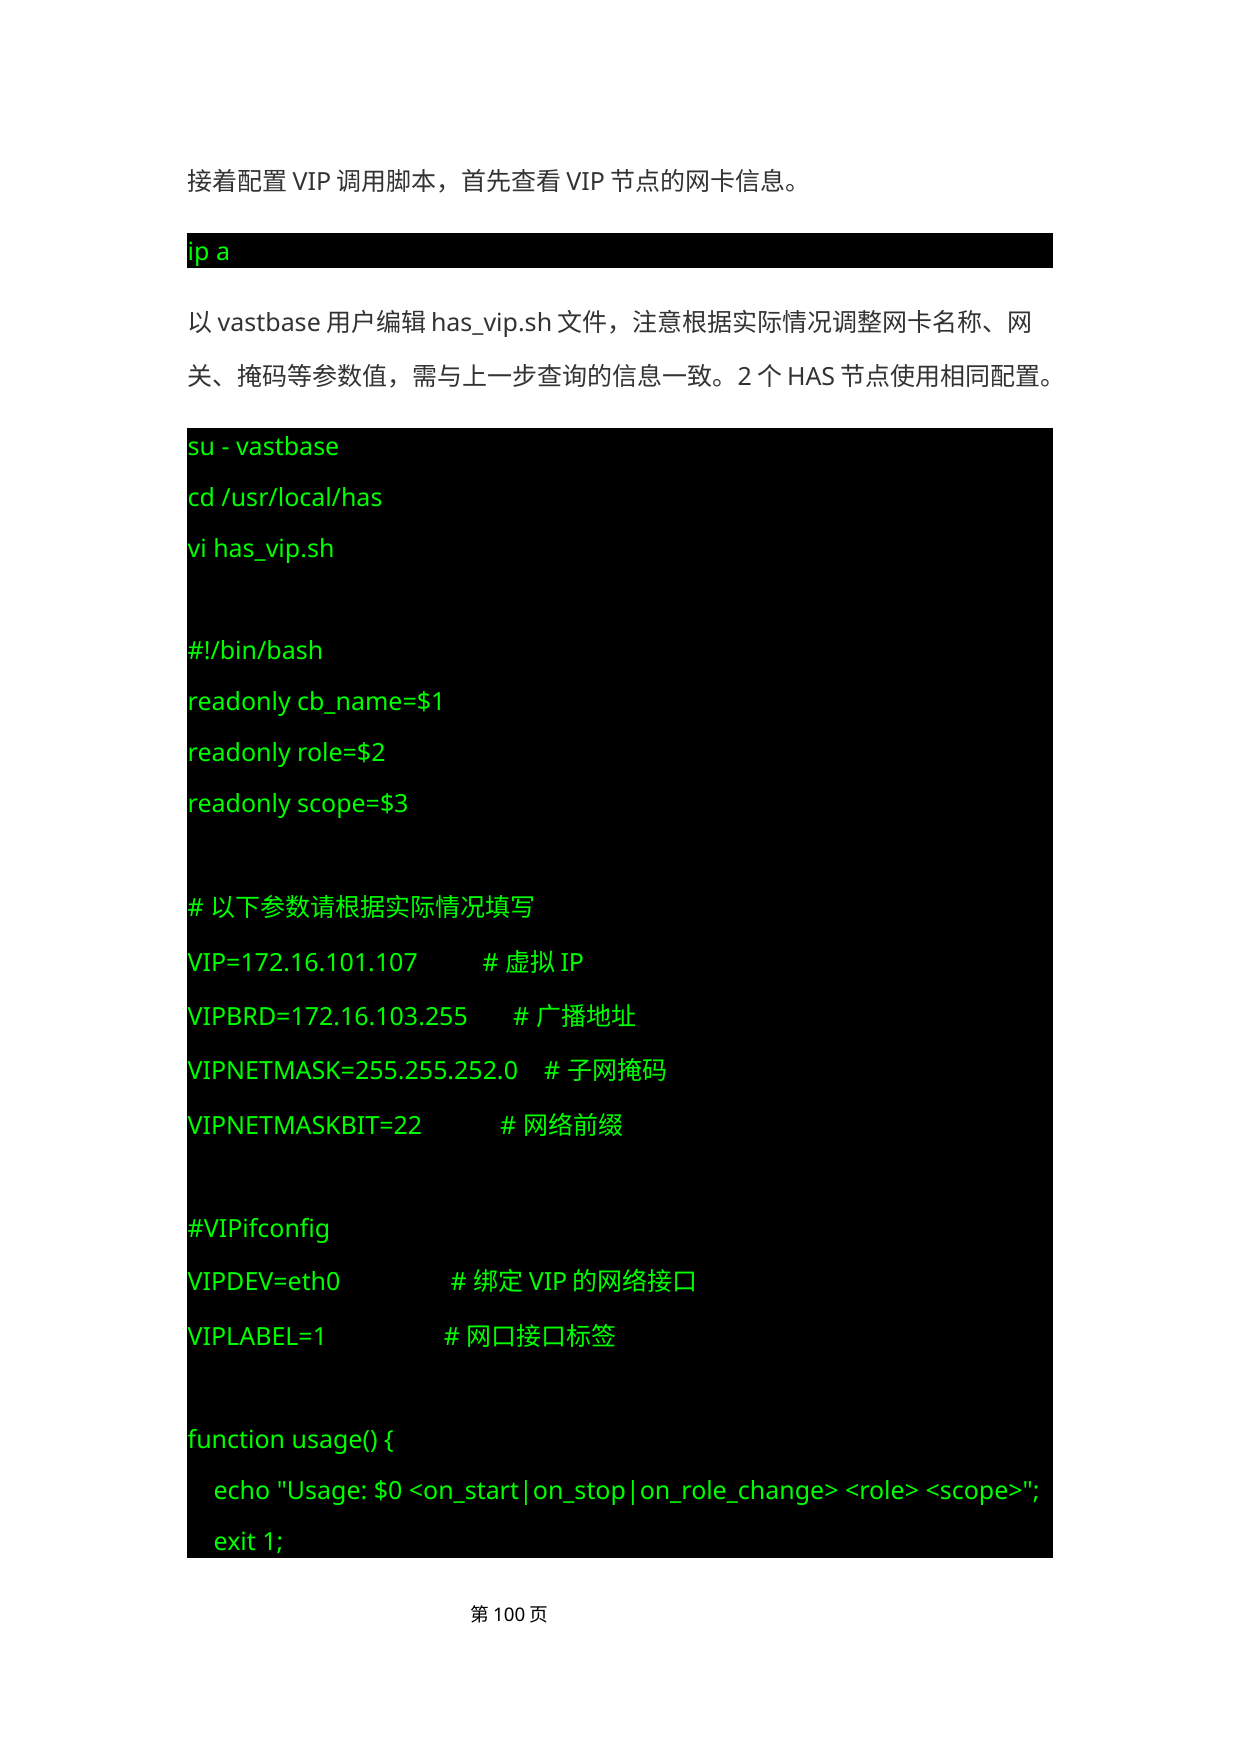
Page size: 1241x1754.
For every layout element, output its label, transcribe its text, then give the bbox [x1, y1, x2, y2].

text VIPBRD=172.16.103.255 # 广播地址 [187, 996, 1053, 1033]
text ip a [187, 233, 1053, 268]
text VIPDEV=eth0 # 绑定VIP的网络接口 [187, 1262, 1053, 1298]
text #!/bin/bash [187, 632, 1053, 667]
text VIPNETMASKBIT=22 # 网络前缀 [187, 1105, 1053, 1141]
text su - vastbase [187, 428, 1053, 462]
text vi has_vip.sh [187, 530, 1053, 564]
text VIPNETMASK=255.255.252.0 # 子网掩码 [187, 1051, 1053, 1087]
text readonly cb_name=$1 [187, 683, 1053, 718]
text function usage() { [187, 1421, 1053, 1456]
text readonly role=$2 [187, 734, 1053, 769]
text 接着配置VIP调用脚本，首先查看VIP节点的网卡信息。 [187, 162, 1053, 198]
text VIP=172.16.101.107 # 虚拟IP [187, 942, 1053, 978]
text # 以下参数请根据实际情况填写 [187, 888, 1053, 924]
text #VIPifconfig [187, 1211, 1053, 1245]
text cd /usr/local/has [187, 479, 1053, 513]
text echo "Usage: $0 <on_start|on_stop|on_role_change> <role> <scope>"; [187, 1472, 1053, 1507]
text 以vastbase用户编辑has_vip.sh文件，注意根据实际情况调整网卡名称、网关、掩码等参数值，需与上一步查询的信息一致。2个HAS节点使用相同配置。 [187, 302, 1053, 393]
text readonly scope=$3 [187, 786, 1053, 820]
text VIPLABEL=1 # 网口接口标签 [187, 1316, 1053, 1352]
text exit 1; [187, 1523, 1053, 1558]
